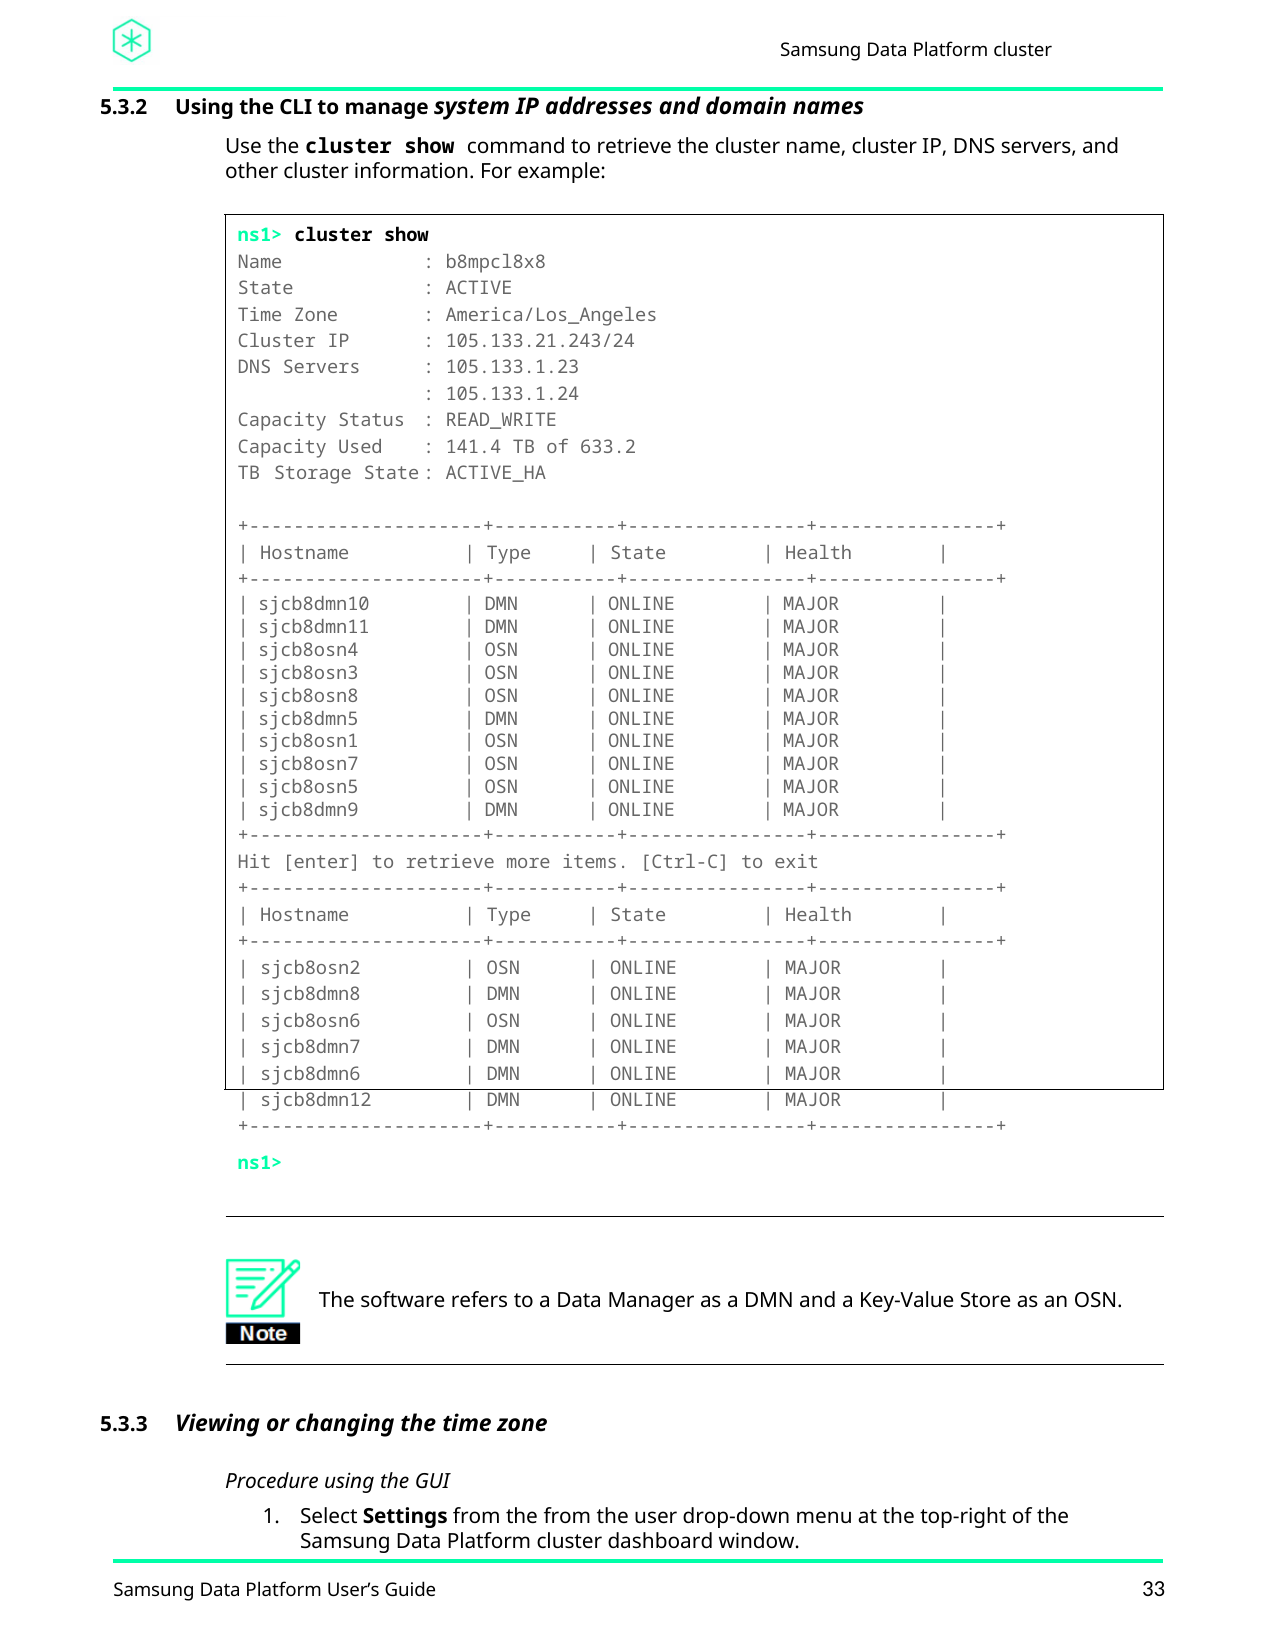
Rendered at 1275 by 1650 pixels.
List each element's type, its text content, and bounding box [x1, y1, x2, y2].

table_cell | [551, 663, 603, 685]
table_cell | [412, 617, 479, 639]
table_cell MAJOR [778, 663, 886, 685]
table_cell ONLINE [603, 731, 716, 754]
table_cell sjcb8osn5 [253, 777, 412, 800]
subtitle Viewing or changing the time zone [100, 1407, 1175, 1438]
text Name : b8mpcl8x8 [237, 248, 1175, 273]
table_cell MAJOR [778, 800, 886, 821]
table_cell | [716, 617, 778, 639]
table_cell ONLINE [603, 777, 716, 800]
table_cell | [226, 708, 253, 731]
table_cell | [412, 731, 479, 754]
table_header DMN [479, 596, 551, 617]
table_cell DMN [479, 800, 551, 821]
table_cell | [716, 708, 778, 731]
table_cell | [551, 800, 603, 821]
table_cell ONLINE [603, 663, 716, 685]
text +---------------------+-----------+----------------+----------------+ [237, 565, 1175, 591]
table_cell | [551, 754, 603, 777]
table_cell | [412, 663, 479, 685]
table_cell | [226, 754, 253, 777]
table_cell | [226, 685, 253, 708]
text +---------------------+-----------+----------------+----------------+ [237, 512, 1175, 538]
table_cell | [226, 777, 253, 800]
table_header ONLINE [603, 596, 716, 617]
table_cell | [716, 800, 778, 821]
text +---------------------+-----------+----------------+----------------+ [237, 874, 1175, 900]
picture [112, 16, 287, 65]
table_cell | [551, 617, 603, 639]
table_cell MAJOR [778, 754, 886, 777]
table_cell MAJOR [778, 708, 886, 731]
table_cell | [886, 708, 953, 731]
table_header | [716, 596, 778, 617]
table_cell MAJOR [778, 685, 886, 708]
table_cell | [716, 754, 778, 777]
table_cell ONLINE [603, 754, 716, 777]
table_cell ONLINE [603, 685, 716, 708]
text | Hostname | Type | State | Health | [237, 539, 1175, 564]
table_cell MAJOR [778, 777, 886, 800]
table_header | [412, 596, 479, 617]
table_cell | [226, 800, 253, 821]
picture [225, 1258, 300, 1344]
text Use the cluster show command to retrieve the cluster name, cluster IP, DNS servers, and other cluster information. For example: [225, 134, 1156, 184]
list Select Settings from the from the user drop-down menu at the top-right of the Samsung Data Platform cluster dashboard window. [262, 1503, 1144, 1553]
table_cell | [886, 754, 953, 777]
table_cell | [226, 640, 253, 662]
table_cell sjcb8dmn5 [253, 708, 412, 731]
table_cell OSN [479, 685, 551, 708]
table_cell | [412, 754, 479, 777]
table_cell DMN [479, 617, 551, 639]
table_cell | [412, 777, 479, 800]
table_cell MAJOR [778, 640, 886, 662]
table_cell | [886, 731, 953, 754]
text | Hostname | Type | State | Health | [237, 901, 1175, 927]
table_cell | [886, 640, 953, 662]
table_cell | [716, 731, 778, 754]
text Hit [enter] to retrieve more items. [Ctrl-C] to exit [237, 848, 1175, 874]
table_header | [226, 596, 253, 617]
text | sjcb8dmn12 | DMN | ONLINE | MAJOR | [237, 1086, 1175, 1112]
text DNS Servers : 105.133.1.23 [237, 354, 1175, 379]
table_cell | [412, 708, 479, 731]
table_cell | [412, 685, 479, 708]
table_cell | [886, 777, 953, 800]
text Procedure using the GUI [225, 1466, 1175, 1494]
table_cell sjcb8osn1 [253, 731, 412, 754]
table_cell | [551, 640, 603, 662]
table_cell | [886, 663, 953, 685]
subtitle Using the CLI to manage system IP addresses and domain names [100, 89, 1175, 121]
table_cell | [551, 731, 603, 754]
text | sjcb8osn2 | OSN | ONLINE | MAJOR | [237, 954, 1175, 979]
table_header | [551, 596, 603, 617]
table_cell MAJOR [778, 731, 886, 754]
table_cell | [886, 617, 953, 639]
text | sjcb8dmn7 | DMN | ONLINE | MAJOR | [237, 1033, 1175, 1059]
table_cell OSN [479, 754, 551, 777]
table_cell | [226, 731, 253, 754]
text Capacity Status : READ_WRITE [237, 407, 1175, 432]
table_cell sjcb8dmn11 [253, 617, 412, 639]
table_header | [886, 596, 953, 617]
table_cell OSN [479, 731, 551, 754]
table_header sjcb8dmn10 [253, 596, 412, 617]
table_cell | [716, 685, 778, 708]
text | sjcb8osn6 | OSN | ONLINE | MAJOR | [237, 1007, 1175, 1032]
text +---------------------+-----------+----------------+----------------+ [237, 822, 1175, 847]
text | sjcb8dmn6 | DMN | ONLINE | MAJOR | [237, 1060, 1175, 1085]
table_cell | [716, 777, 778, 800]
table_cell MAJOR [778, 617, 886, 639]
table_cell | [886, 800, 953, 821]
table_cell | [886, 685, 953, 708]
text ns1> cluster show [237, 221, 1175, 247]
table_cell sjcb8osn3 [253, 663, 412, 685]
text State : ACTIVE [237, 274, 1175, 300]
table_cell OSN [479, 663, 551, 685]
table_cell OSN [479, 777, 551, 800]
table_header MAJOR [778, 596, 886, 617]
table_cell | [412, 800, 479, 821]
table_cell ONLINE [603, 640, 716, 662]
table_cell | [226, 617, 253, 639]
table_cell | [551, 777, 603, 800]
table_cell DMN [479, 708, 551, 731]
text | sjcb8dmn8 | DMN | ONLINE | MAJOR | [237, 980, 1175, 1006]
table_cell | [412, 640, 479, 662]
text ns1> [237, 1149, 1175, 1175]
table_cell OSN [479, 640, 551, 662]
table_cell | [551, 685, 603, 708]
table_cell | [551, 708, 603, 731]
text Capacity Used : 141.4 TB of 633.2 TB Storage State : ACTIVE_HA [237, 433, 649, 485]
text Time Zone : America/Los_Angeles [237, 301, 1175, 326]
table_cell | [716, 663, 778, 685]
text +---------------------+-----------+----------------+----------------+ [237, 1113, 1175, 1138]
table_cell | [226, 663, 253, 685]
table_cell ONLINE [603, 800, 716, 821]
table_cell ONLINE [603, 708, 716, 731]
table_cell | [716, 640, 778, 662]
text Cluster IP : 105.133.21.243/24 [237, 327, 1175, 353]
text : 105.133.1.24 [423, 380, 1175, 406]
table_cell sjcb8osn7 [253, 754, 412, 777]
text The software refers to a Data Manager as a DMN and a Key-Value Store as an OSN. [319, 1285, 1175, 1313]
table_cell sjcb8osn8 [253, 685, 412, 708]
table_cell sjcb8dmn9 [253, 800, 412, 821]
table_cell sjcb8osn4 [253, 640, 412, 662]
table_cell ONLINE [603, 617, 716, 639]
text +---------------------+-----------+----------------+----------------+ [237, 927, 1175, 953]
